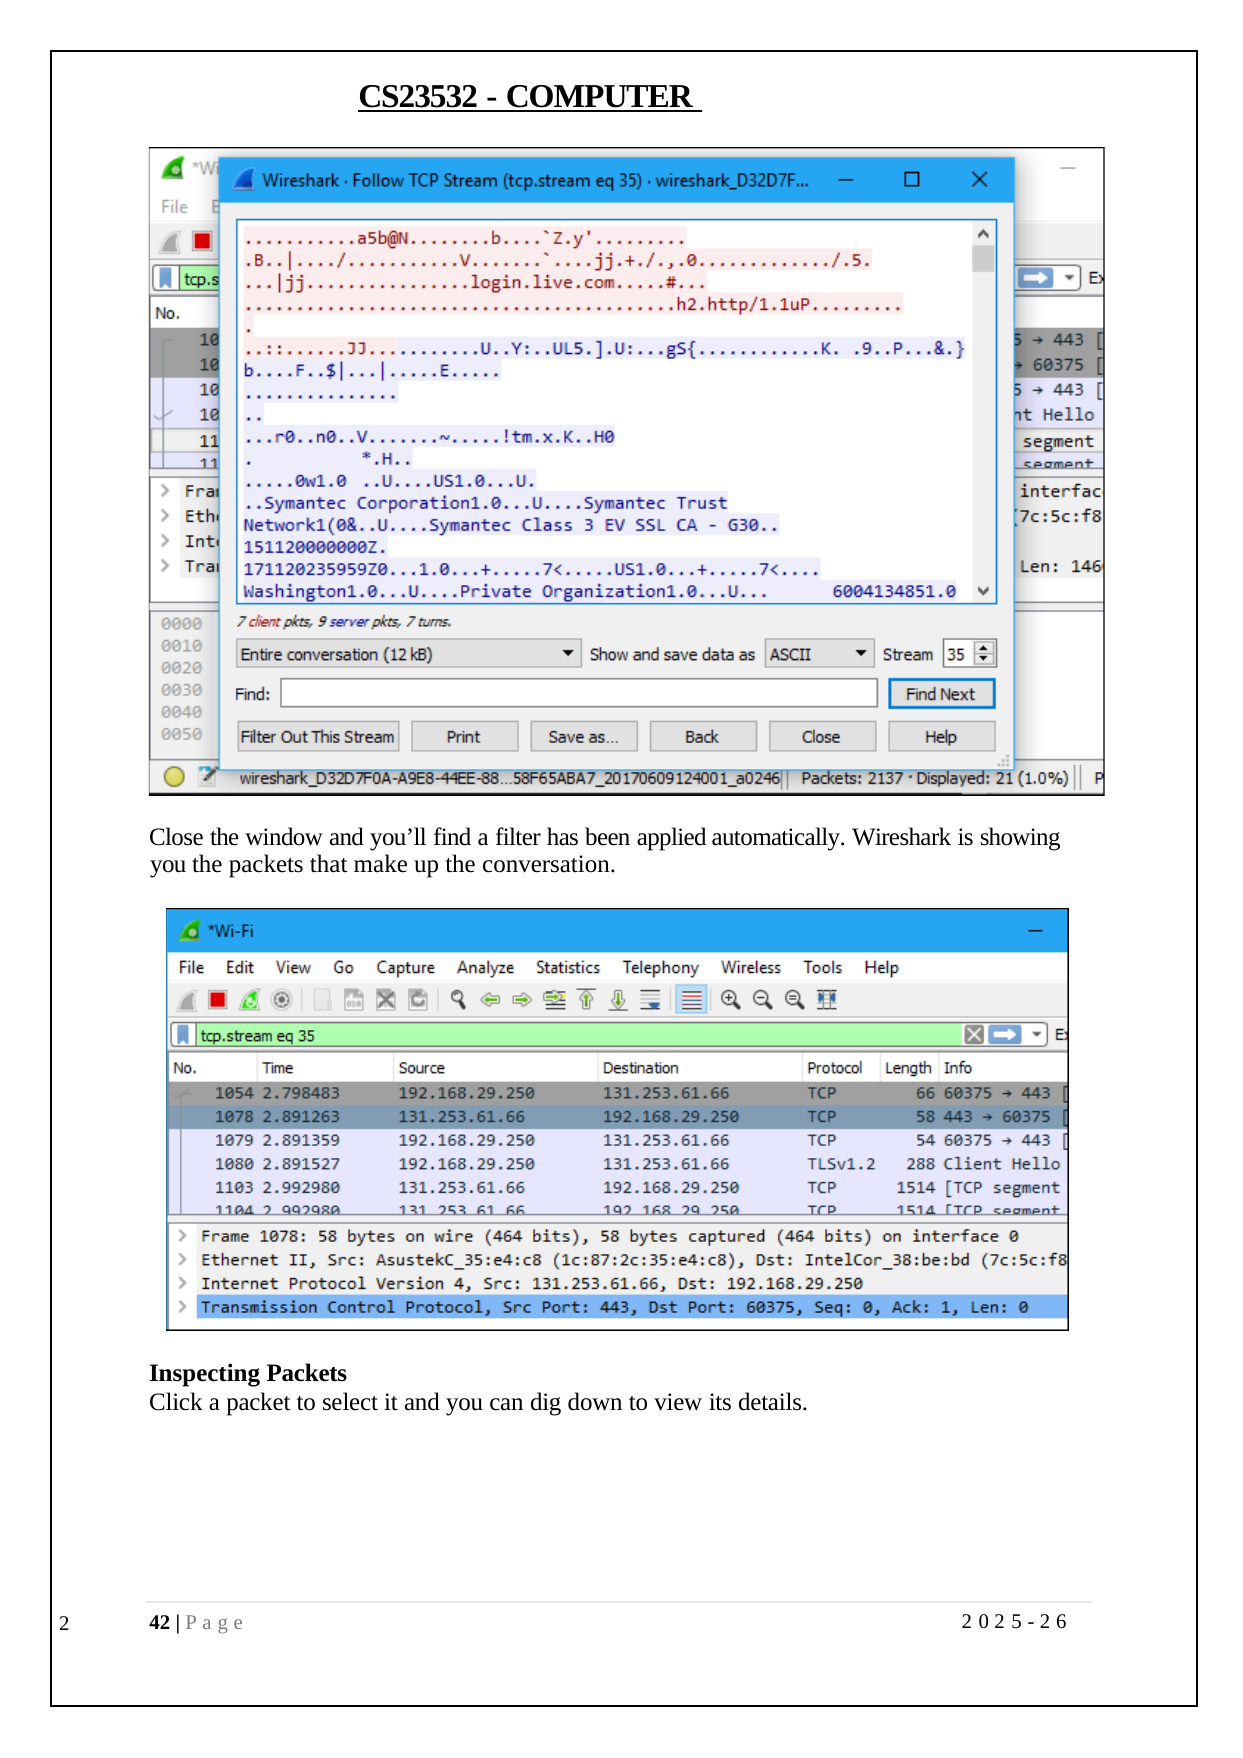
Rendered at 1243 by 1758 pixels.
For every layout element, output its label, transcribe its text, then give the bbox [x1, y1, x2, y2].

text Close the window and you’ll find a filter has been applied automatically. Wireshark is showing you the packets that make up the conversation. [149, 823, 1083, 878]
picture [166, 908, 1069, 1331]
text Click a packet to select it and you can dig down to view its details. [149, 1387, 1196, 1416]
picture [148, 147, 1105, 796]
